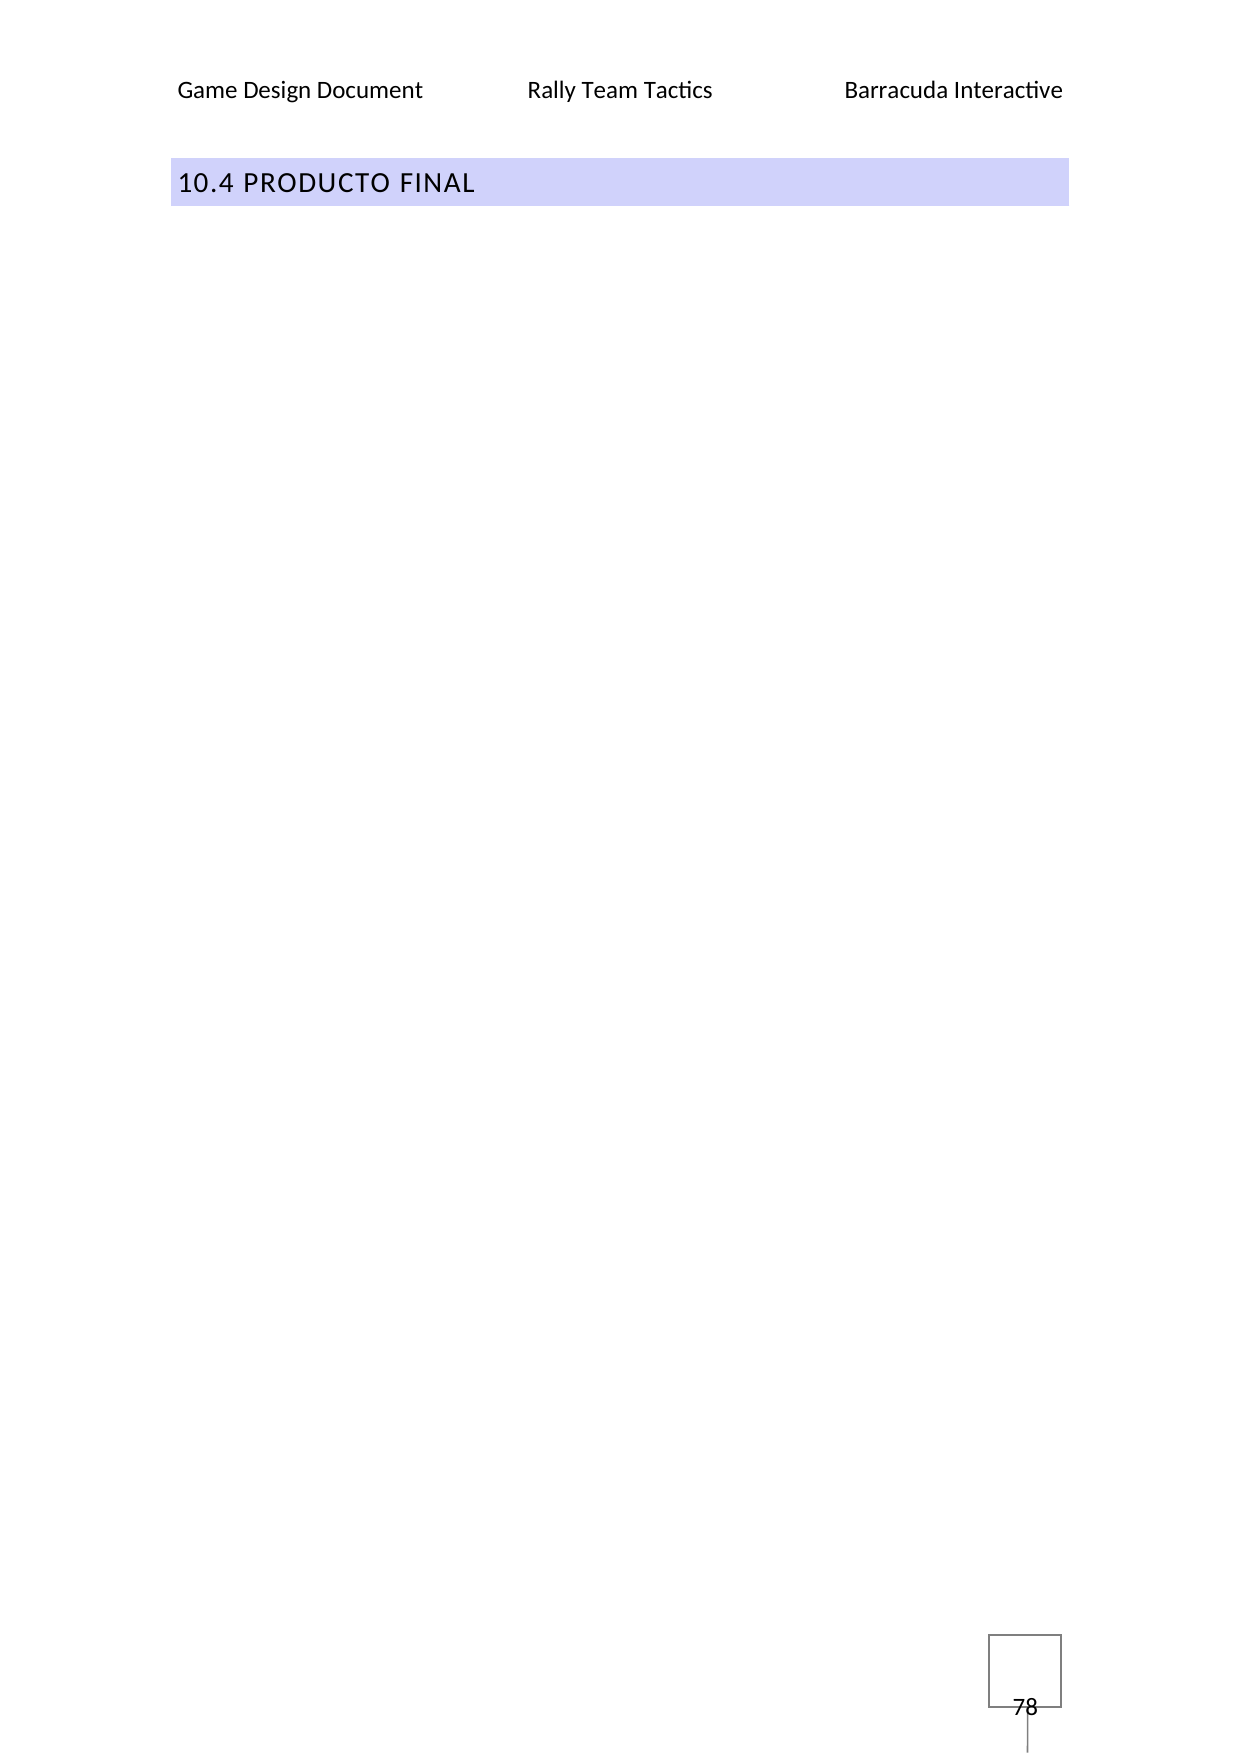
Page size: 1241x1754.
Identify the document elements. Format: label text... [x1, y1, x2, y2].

subtitle 10.4 Producto final [177, 164, 1063, 200]
